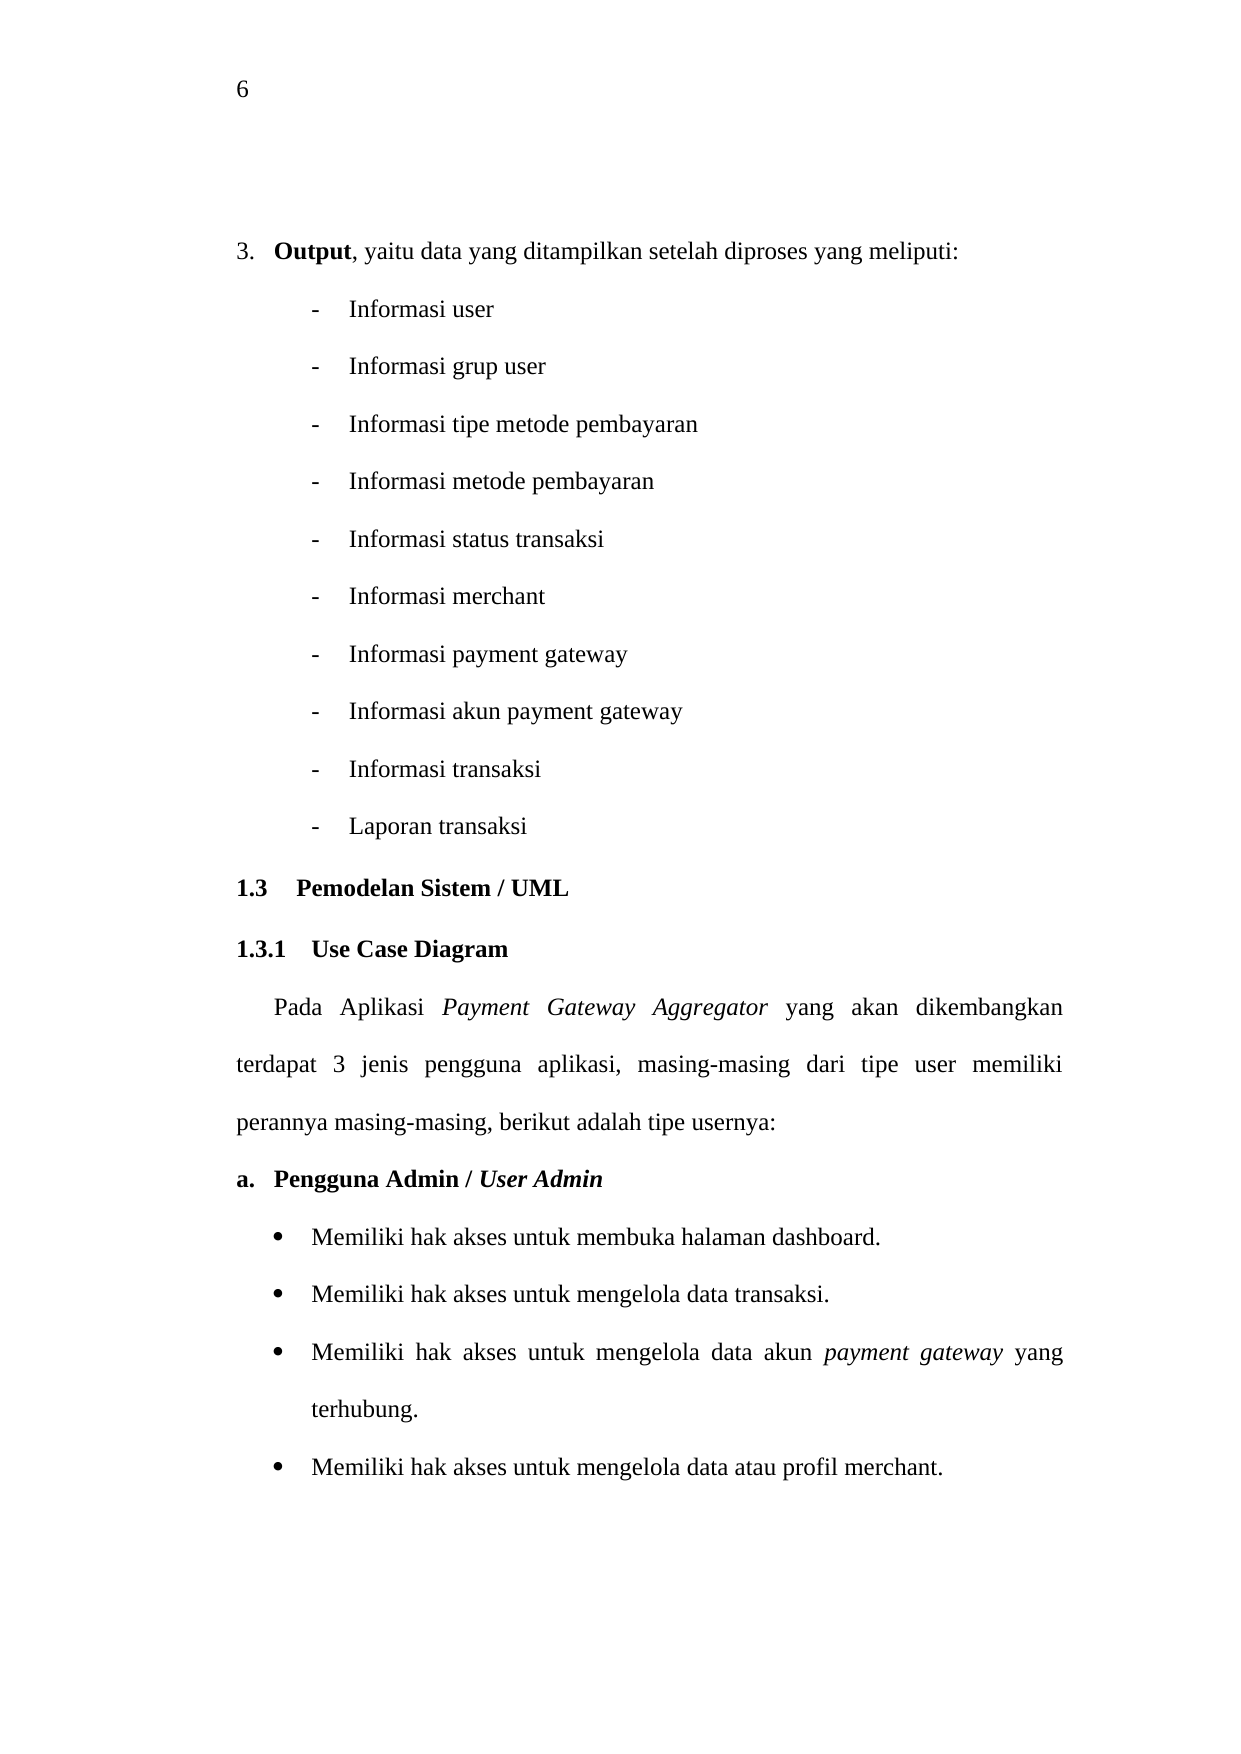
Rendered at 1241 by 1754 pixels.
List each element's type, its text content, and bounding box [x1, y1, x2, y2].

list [274, 1279, 1063, 1308]
list Pengguna Admin / User Admin [236, 1164, 1063, 1193]
list Informasi status transaksi [311, 524, 1063, 552]
list Laporan transaksi [311, 811, 1063, 840]
list Memiliki hak akses untuk mengelola data atau profil merchant. [274, 1452, 1063, 1481]
list Informasi payment gateway [311, 639, 1063, 667]
list Output, yaitu data yang ditampilkan setelah diproses yang meliputi: [236, 236, 1063, 265]
list Informasi merchant [311, 581, 1063, 610]
text Pada Aplikasi Payment Gateway Aggregator yang akan dikembangkan terdapat 3 jenis pengguna aplikasi, masing-masing dari tipe user memiliki perannya masing-masing, berikut adalah tipe usernya: [236, 992, 1063, 1136]
subtitle Use Case Diagram [236, 934, 1063, 963]
list Informasi metode pembayaran [311, 466, 1063, 495]
list Informasi transaksi [311, 754, 1063, 782]
list Informasi user [311, 294, 1063, 322]
list Memiliki hak akses untuk membuka halaman dashboard. [274, 1222, 1063, 1251]
list Informasi akun payment gateway [311, 696, 1063, 725]
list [274, 1337, 1063, 1423]
list Informasi tipe metode pembayaran [311, 409, 1063, 437]
subtitle Pemodelan Sistem / UML [236, 873, 1063, 902]
list Informasi grup user [311, 351, 1063, 380]
